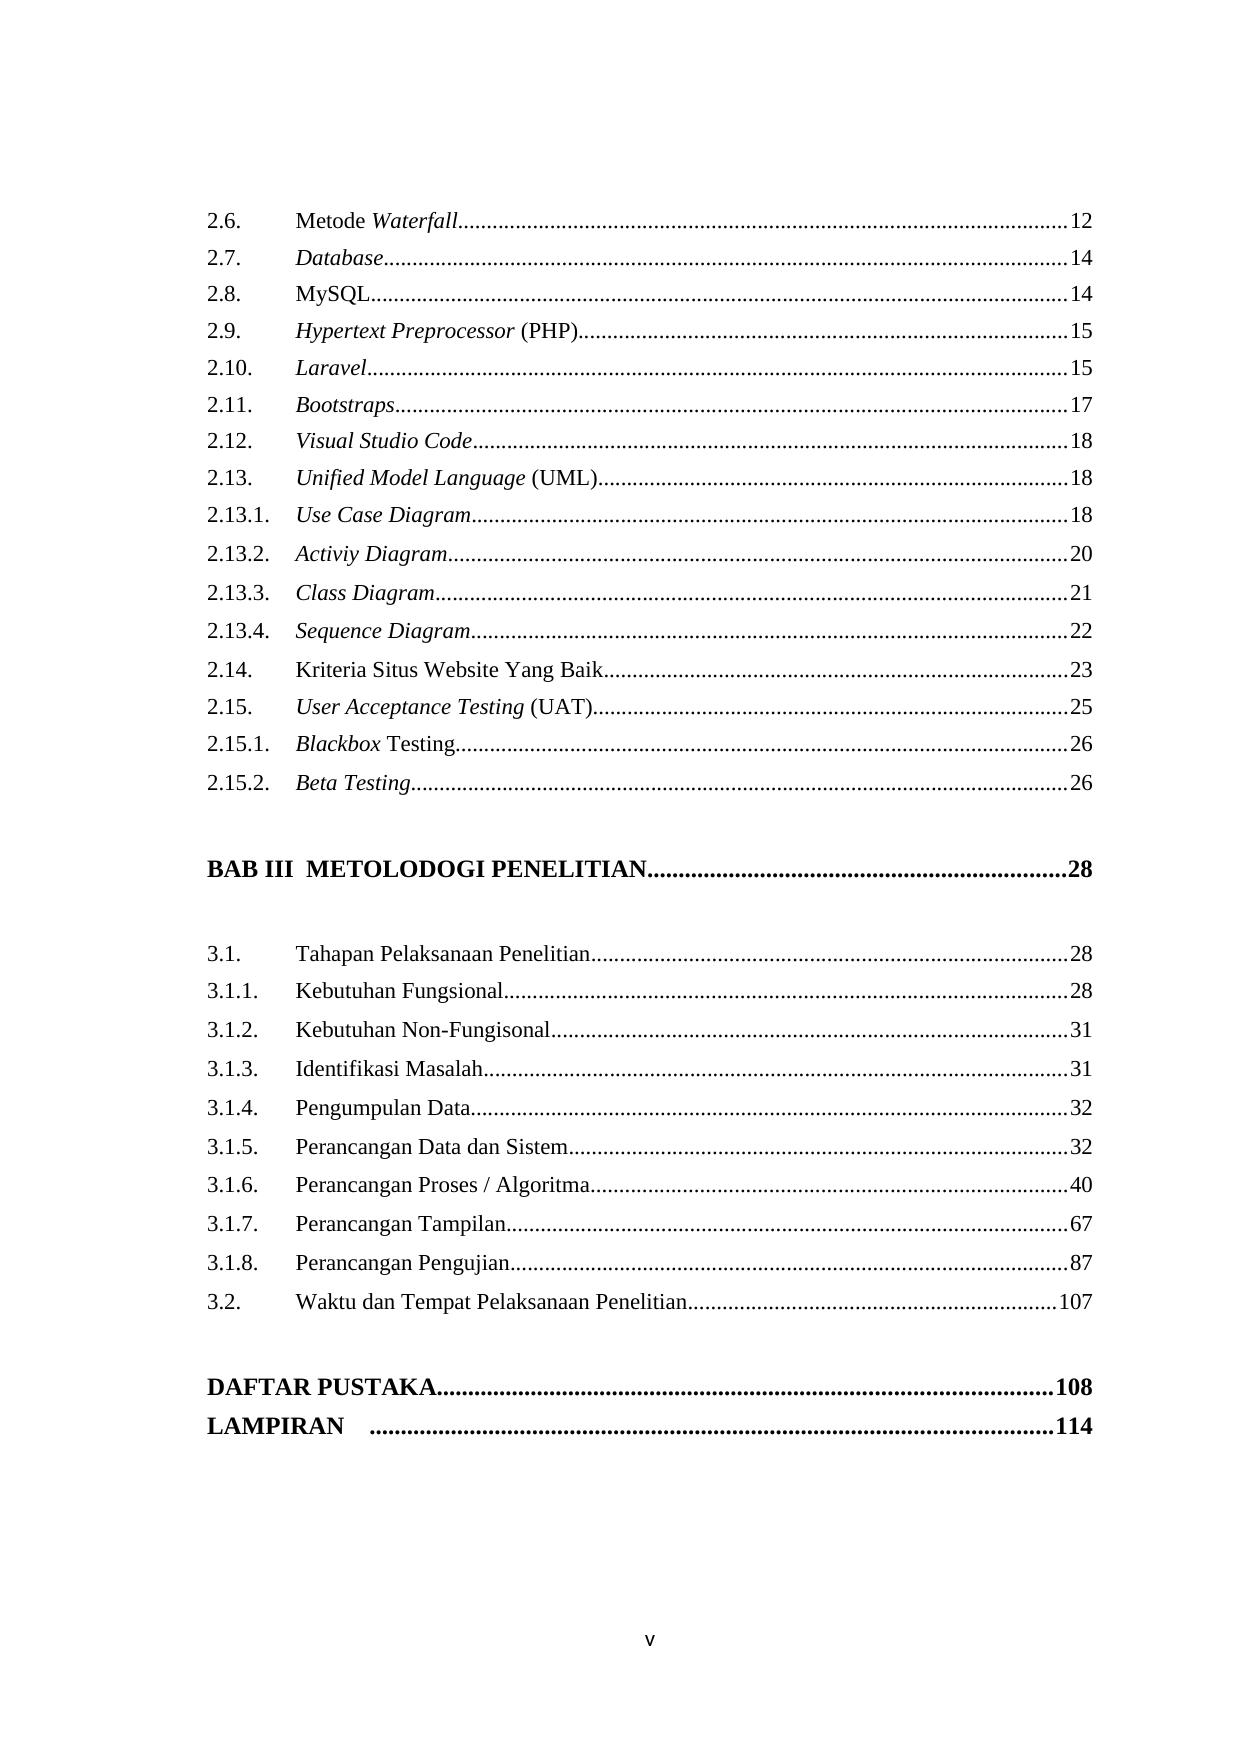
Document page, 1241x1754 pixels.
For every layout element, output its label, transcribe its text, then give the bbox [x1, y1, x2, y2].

text 2.6. Metode Waterfall 12 [207, 207, 1092, 233]
text 2.15.1. Blackbox Testing 26 [207, 730, 1092, 756]
text 2.8. MySQL 14 [207, 280, 1092, 307]
text 3.1. Tahapan Pelaksanaan Penelitian 28 [207, 941, 1092, 967]
text 2.13.4. Sequence Diagram 22 [207, 617, 1092, 644]
text 2.15.2. Beta Testing 26 [207, 769, 1092, 795]
text 3.2. Waktu dan Tempat Pelaksanaan Penelitian 107 [207, 1288, 1092, 1314]
text 3.1.3. Identifikasi Masalah 31 [207, 1055, 1092, 1081]
text 2.13.1. Use Case Diagram 18 [207, 501, 1092, 527]
text 2.9. Hypertext Preprocessor (PHP) 15 [207, 317, 1092, 343]
text BAB III METOLODOGI PENELITIAN 28 [207, 854, 1092, 883]
text 2.11. Bootstraps 17 [207, 391, 1092, 417]
text 2.7. Database 14 [207, 243, 1092, 270]
text 2.12. Visual Studio Code 18 [207, 427, 1092, 454]
text 3.1.2. Kebutuhan Non-Fungisonal 31 [207, 1016, 1092, 1042]
text 2.13.2. Activiy Diagram 20 [207, 540, 1092, 566]
text 2.15. User Acceptance Testing (UAT) 25 [207, 693, 1092, 719]
text 2.13. Unified Model Language (UML) 18 [207, 464, 1092, 491]
text LAMPIRAN 114 [207, 1411, 1092, 1440]
text 3.1.4. Pengumpulan Data 32 [207, 1094, 1092, 1120]
text 3.1.6. Perancangan Proses / Algoritma 40 [207, 1172, 1092, 1198]
text 3.1.8. Perancangan Pengujian 87 [207, 1249, 1092, 1276]
text DAFTAR PUSTAKA 108 [207, 1372, 1092, 1401]
text 3.1.5. Perancangan Data dan Sistem 32 [207, 1133, 1092, 1159]
text 3.1.1. Kebutuhan Fungsional 28 [207, 977, 1092, 1004]
text 2.14. Kriteria Situs Website Yang Baik 23 [207, 656, 1092, 683]
text 2.10. Laravel 15 [207, 354, 1092, 380]
text 2.13.3. Class Diagram 21 [207, 579, 1092, 605]
text 3.1.7. Perancangan Tampilan 67 [207, 1210, 1092, 1237]
